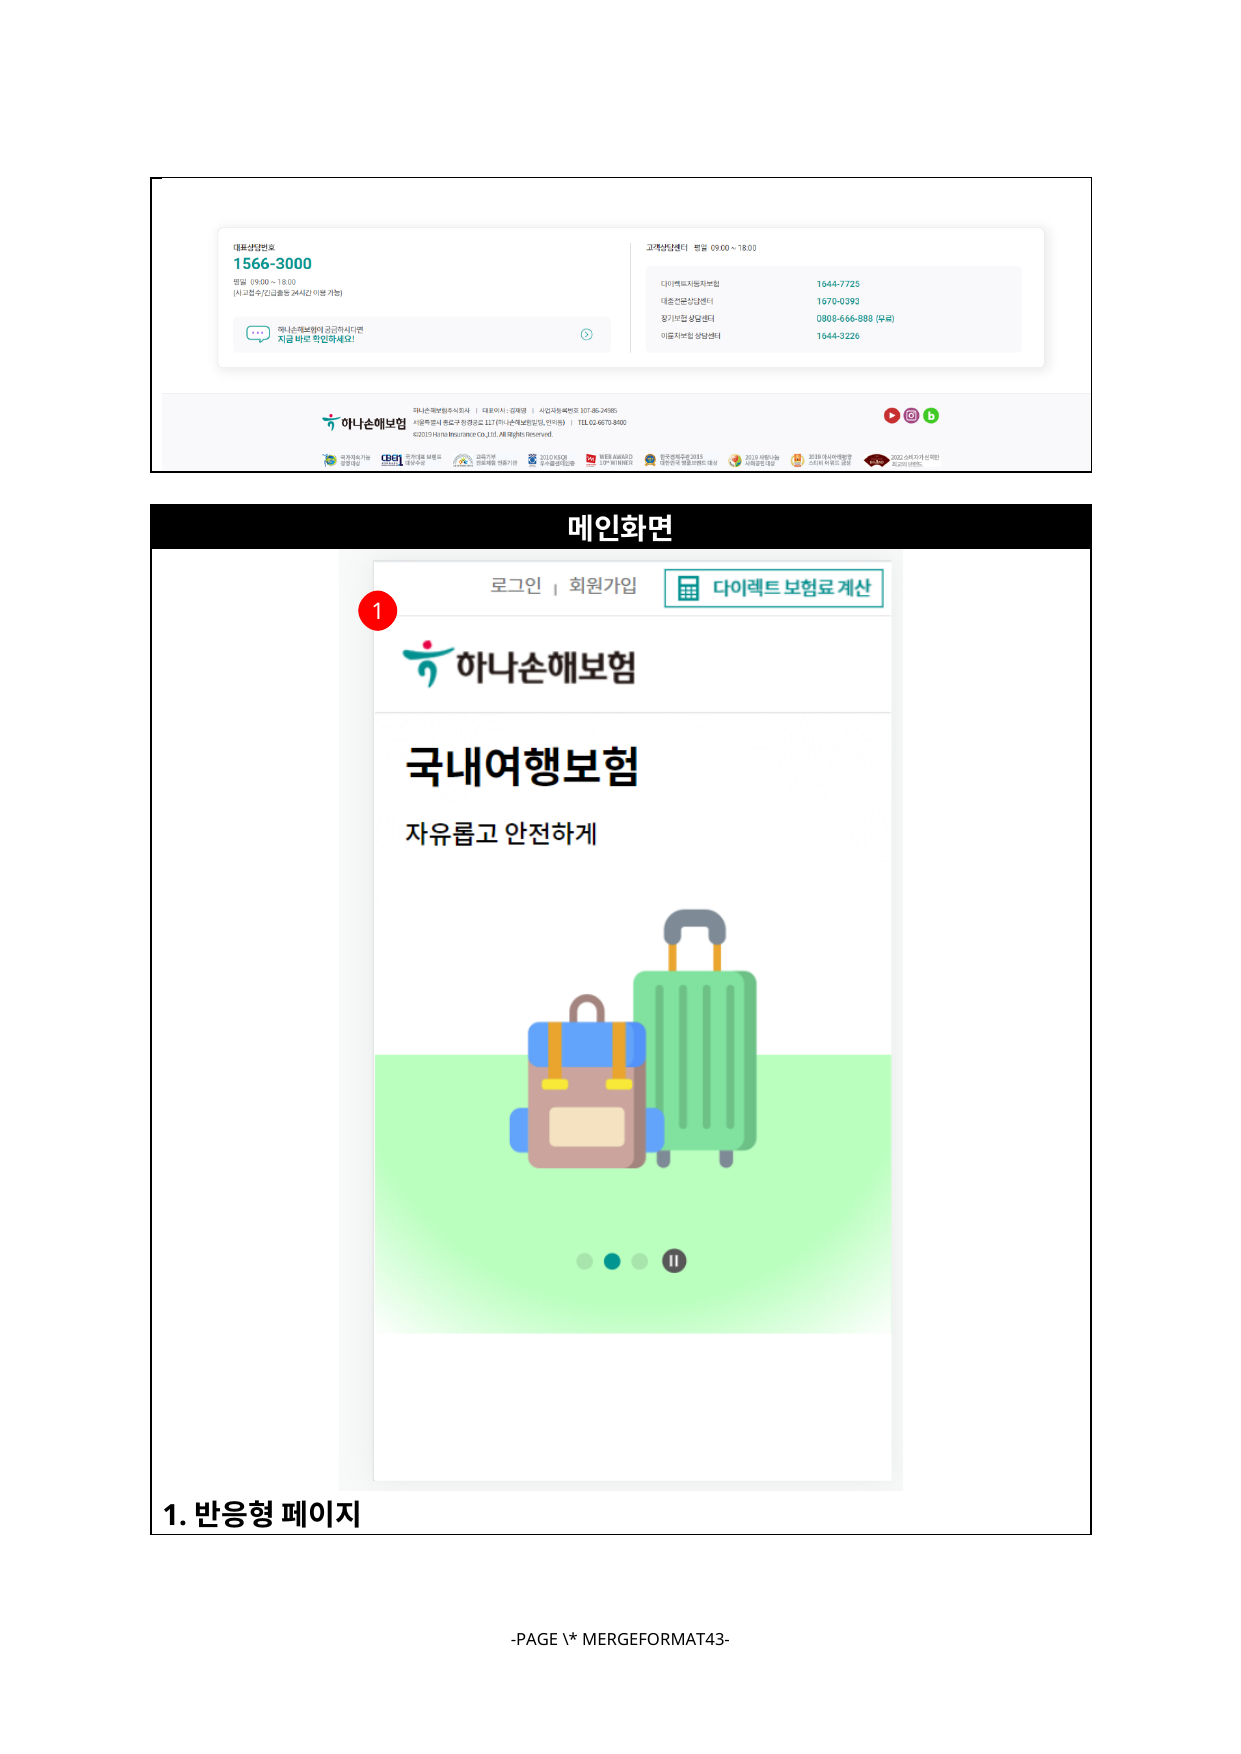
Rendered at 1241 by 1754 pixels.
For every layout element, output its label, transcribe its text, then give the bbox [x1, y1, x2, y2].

picture [338, 549, 904, 1491]
table_cell 1. 반응형 페이지 [152, 549, 1090, 1533]
table_header 메인화면 [152, 506, 1090, 548]
table_cell [152, 179, 162, 471]
picture [162, 178, 1091, 471]
